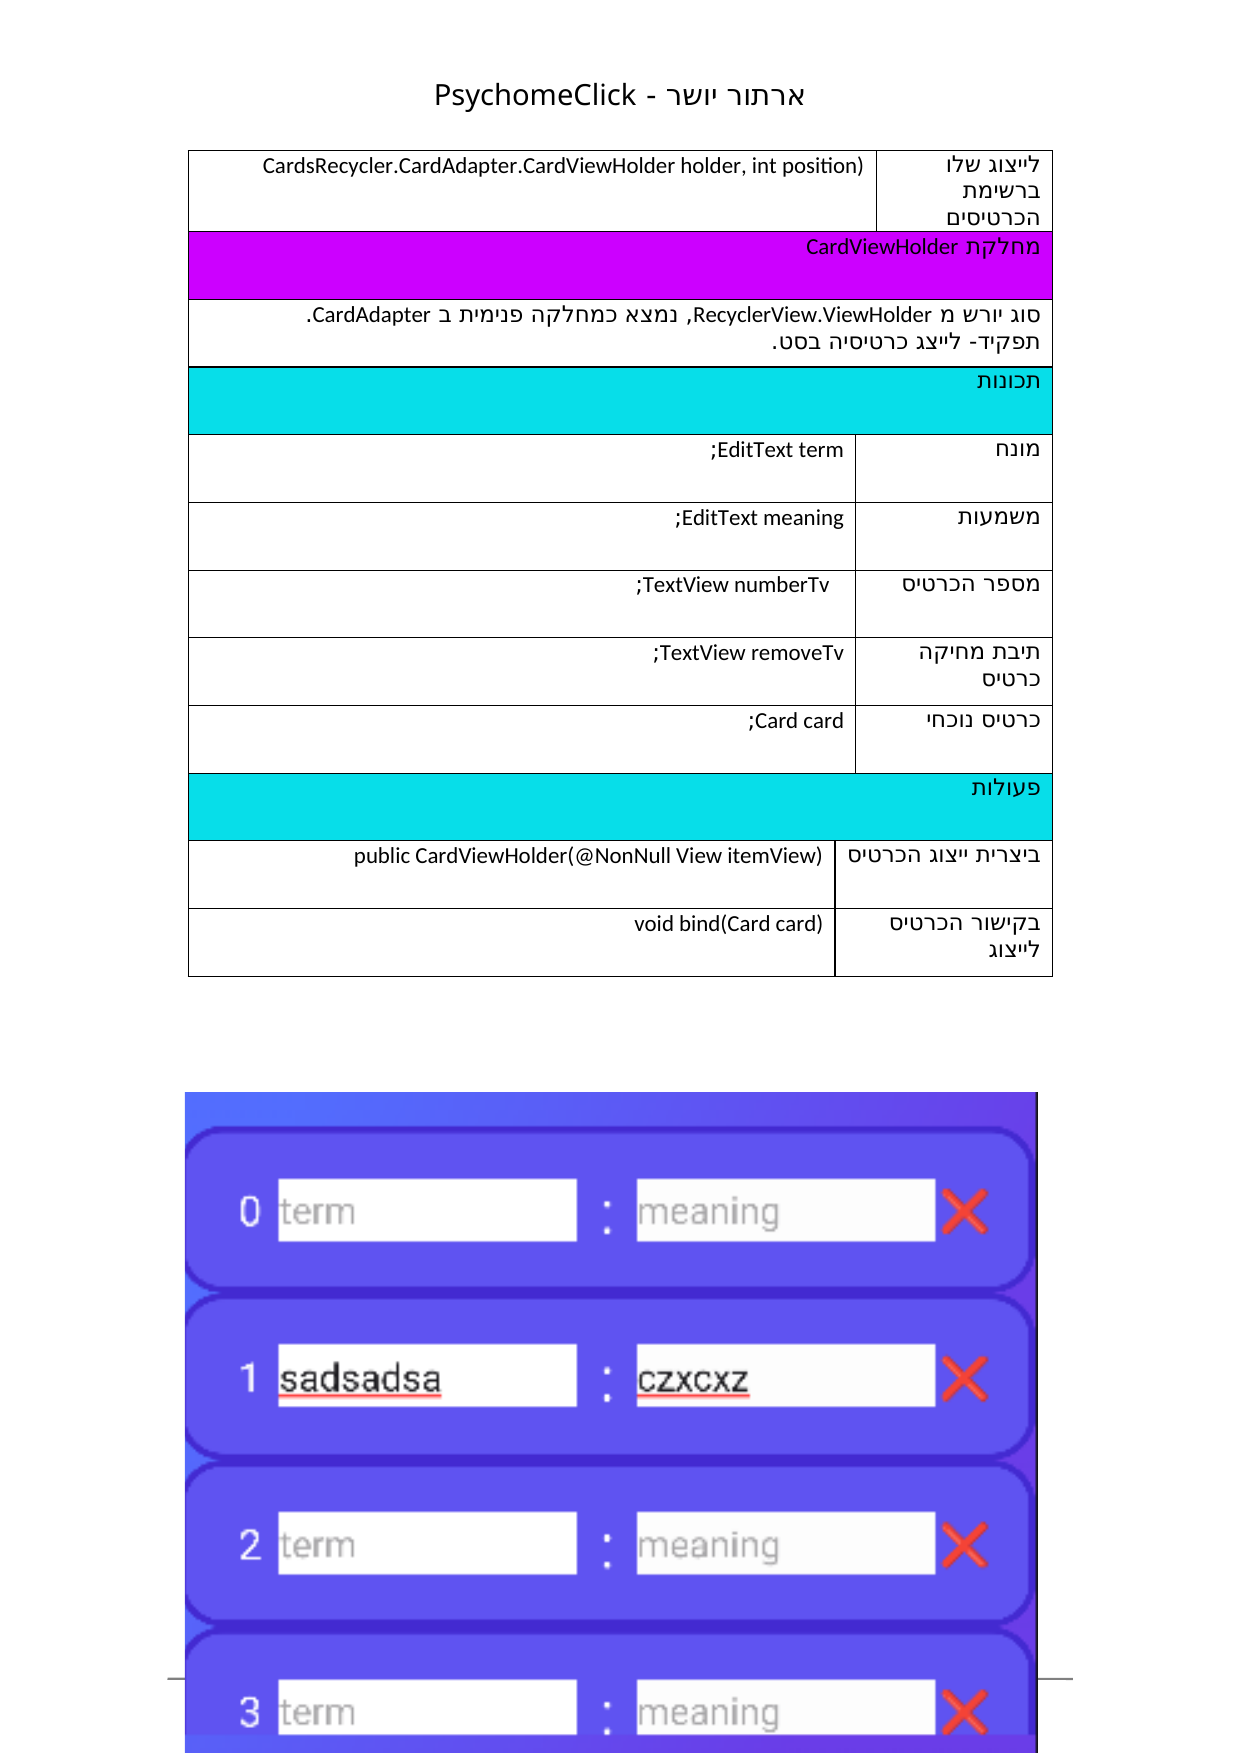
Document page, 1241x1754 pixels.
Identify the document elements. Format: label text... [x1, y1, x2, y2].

table_cell public CardViewHolder(@NonNull View itemView) [189, 841, 834, 908]
table_cell ביצרית ייצוג הכרטיס [836, 841, 1052, 908]
table_cell משמעות [856, 503, 1052, 569]
table_cell כרטיס נוכחי [856, 706, 1052, 773]
table_cell void bind(Card card) [189, 909, 834, 976]
table_cell מונח [856, 435, 1052, 502]
table_cell פעולות [189, 774, 1052, 840]
table_cell EditText term; [189, 435, 855, 502]
table_cell מספר הכרטיס [856, 571, 1052, 637]
table_cell מחלקת CardViewHolder [189, 232, 1052, 299]
table_cell TextView removeTv; [189, 638, 855, 705]
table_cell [189, 151, 876, 231]
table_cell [877, 151, 1052, 231]
table_cell סוג יורש מ RecyclerView.ViewHolder, נמצא כמחלקה פנימית ב CardAdapter. תפקיד- לייצג כרטיסיה בסט. [189, 300, 1052, 366]
picture [184, 1092, 1038, 1753]
table_cell Card card; [189, 706, 855, 773]
table_cell תכונות [189, 368, 1052, 434]
table_cell TextView numberTv; [189, 571, 855, 637]
table_cell תיבת מחיקה כרטיס [856, 638, 1052, 705]
table_cell בקישור הכרטיס לייצוג [836, 909, 1052, 976]
table_cell EditText meaning; [189, 503, 855, 569]
